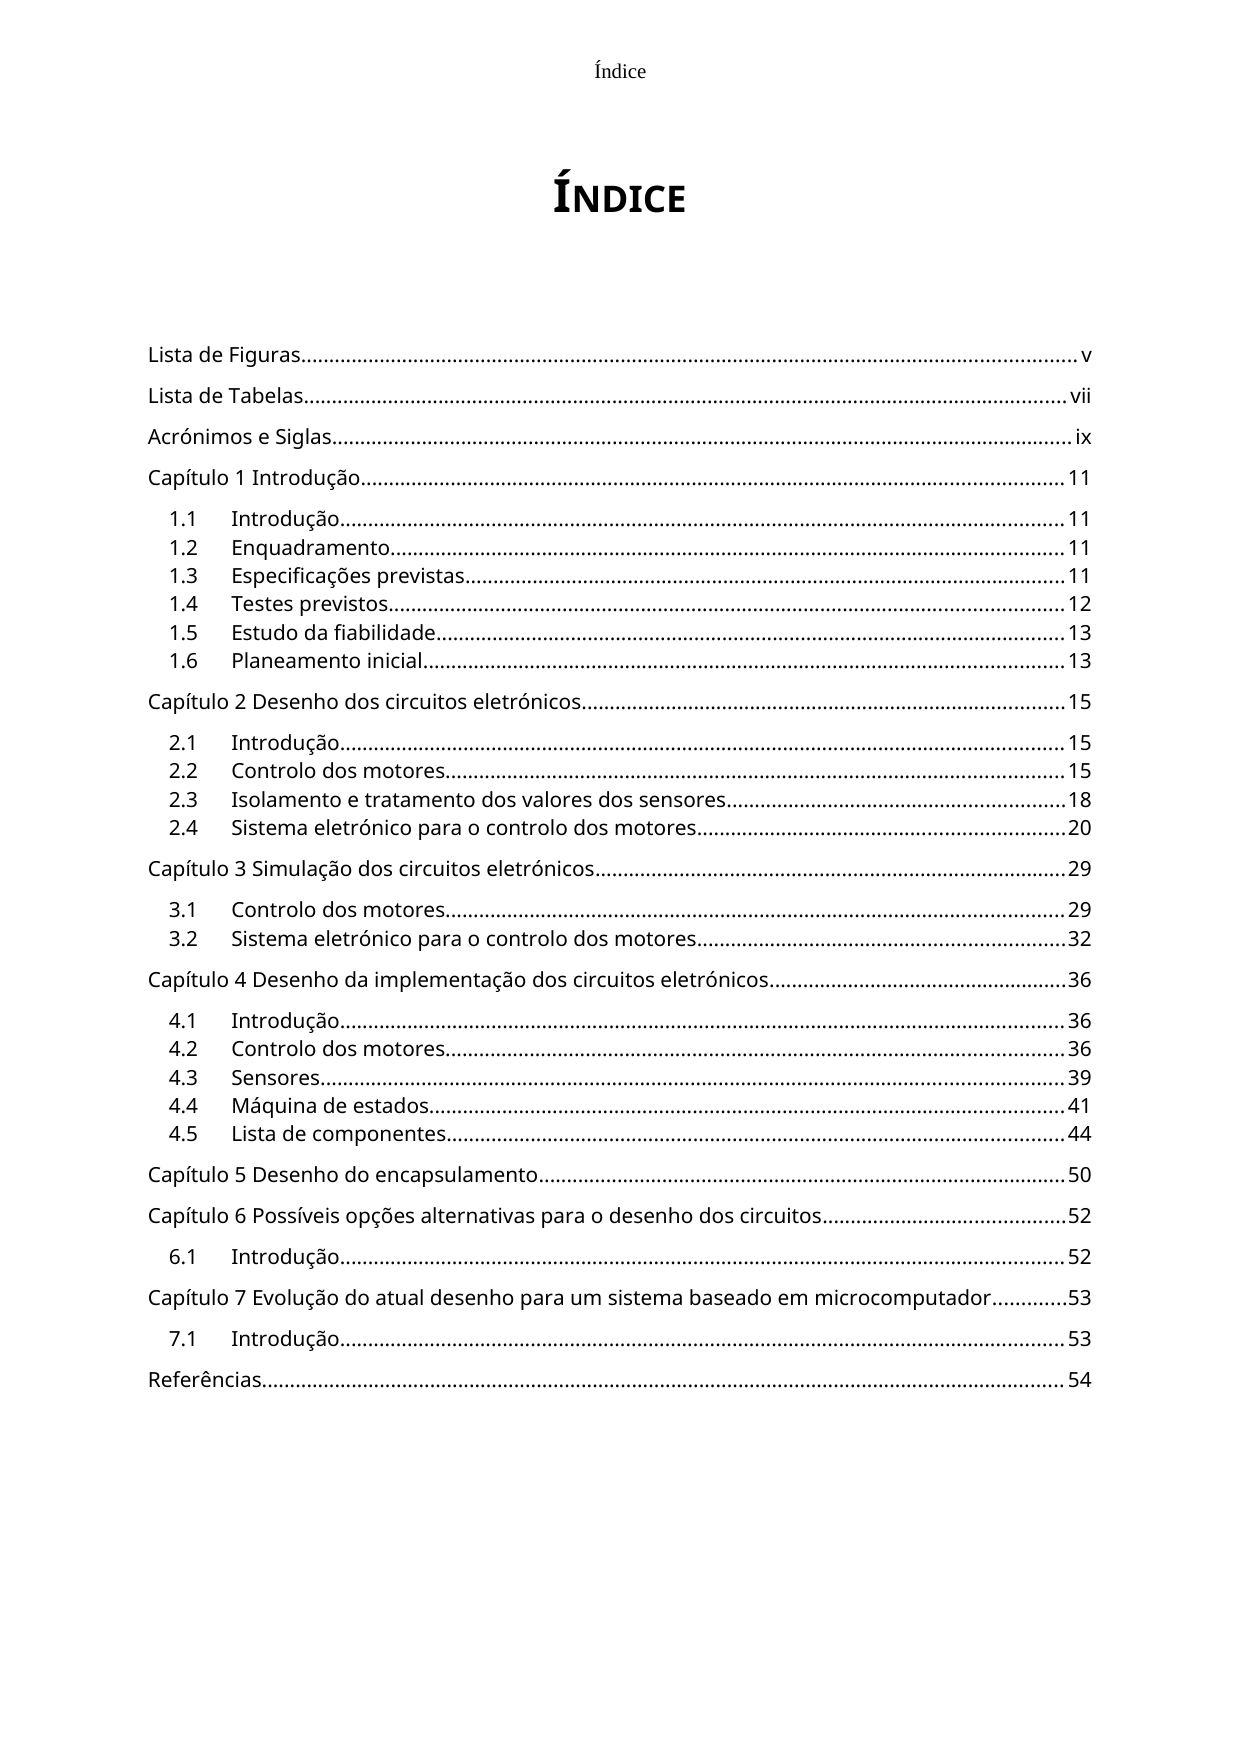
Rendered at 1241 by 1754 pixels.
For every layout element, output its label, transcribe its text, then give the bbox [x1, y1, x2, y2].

text Capítulo 4 Desenho da implementação dos circuitos eletrónicos 36 [148, 965, 1092, 993]
text Capítulo 2 Desenho dos circuitos eletrónicos 15 [148, 687, 1092, 716]
text 4.1 Introdução 36 [168, 1006, 1092, 1034]
text Referências 54 [148, 1365, 1092, 1393]
text 7.1 Introdução 53 [168, 1324, 1092, 1353]
text 1.2 Enquadramento 11 [168, 533, 1092, 561]
text Capítulo 6 Possíveis opções alternativas para o desenho dos circuitos 52 [148, 1201, 1092, 1230]
text 1.1 Introdução 11 [168, 504, 1092, 533]
text Acrónimos e Siglas ix [148, 422, 1092, 451]
text 4.4 Máquina de estados 41 [168, 1091, 1092, 1119]
text 4.2 Controlo dos motores 36 [168, 1034, 1092, 1063]
text 1.5 Estudo da fiabilidade 13 [168, 618, 1092, 646]
text 2.1 Introdução 15 [168, 728, 1092, 757]
text 3.2 Sistema eletrónico para o controlo dos motores 32 [168, 924, 1092, 952]
text 2.2 Controlo dos motores 15 [168, 757, 1092, 785]
text 3.1 Controlo dos motores 29 [168, 895, 1092, 924]
text 1.4 Testes previstos 12 [168, 589, 1092, 618]
text Capítulo 7 Evolução do atual desenho para um sistema baseado em microcomputador 53 [148, 1283, 1092, 1312]
text 2.3 Isolamento e tratamento dos valores dos sensores 18 [168, 785, 1092, 813]
text 6.1 Introdução 52 [168, 1242, 1092, 1271]
text Índice [148, 163, 1092, 226]
text Capítulo 1 Introdução 11 [148, 463, 1092, 492]
text 2.4 Sistema eletrónico para o controlo dos motores 20 [168, 813, 1092, 842]
text Lista de Figuras v [148, 340, 1092, 369]
text Lista de Tabelas vii [148, 381, 1092, 410]
text 1.3 Especificações previstas 11 [168, 561, 1092, 589]
text 4.3 Sensores 39 [168, 1063, 1092, 1091]
text Capítulo 5 Desenho do encapsulamento 50 [148, 1160, 1092, 1189]
text 1.6 Planeamento inicial 13 [168, 646, 1092, 675]
text 4.5 Lista de componentes 44 [168, 1119, 1092, 1148]
text Capítulo 3 Simulação dos circuitos eletrónicos 29 [148, 854, 1092, 883]
